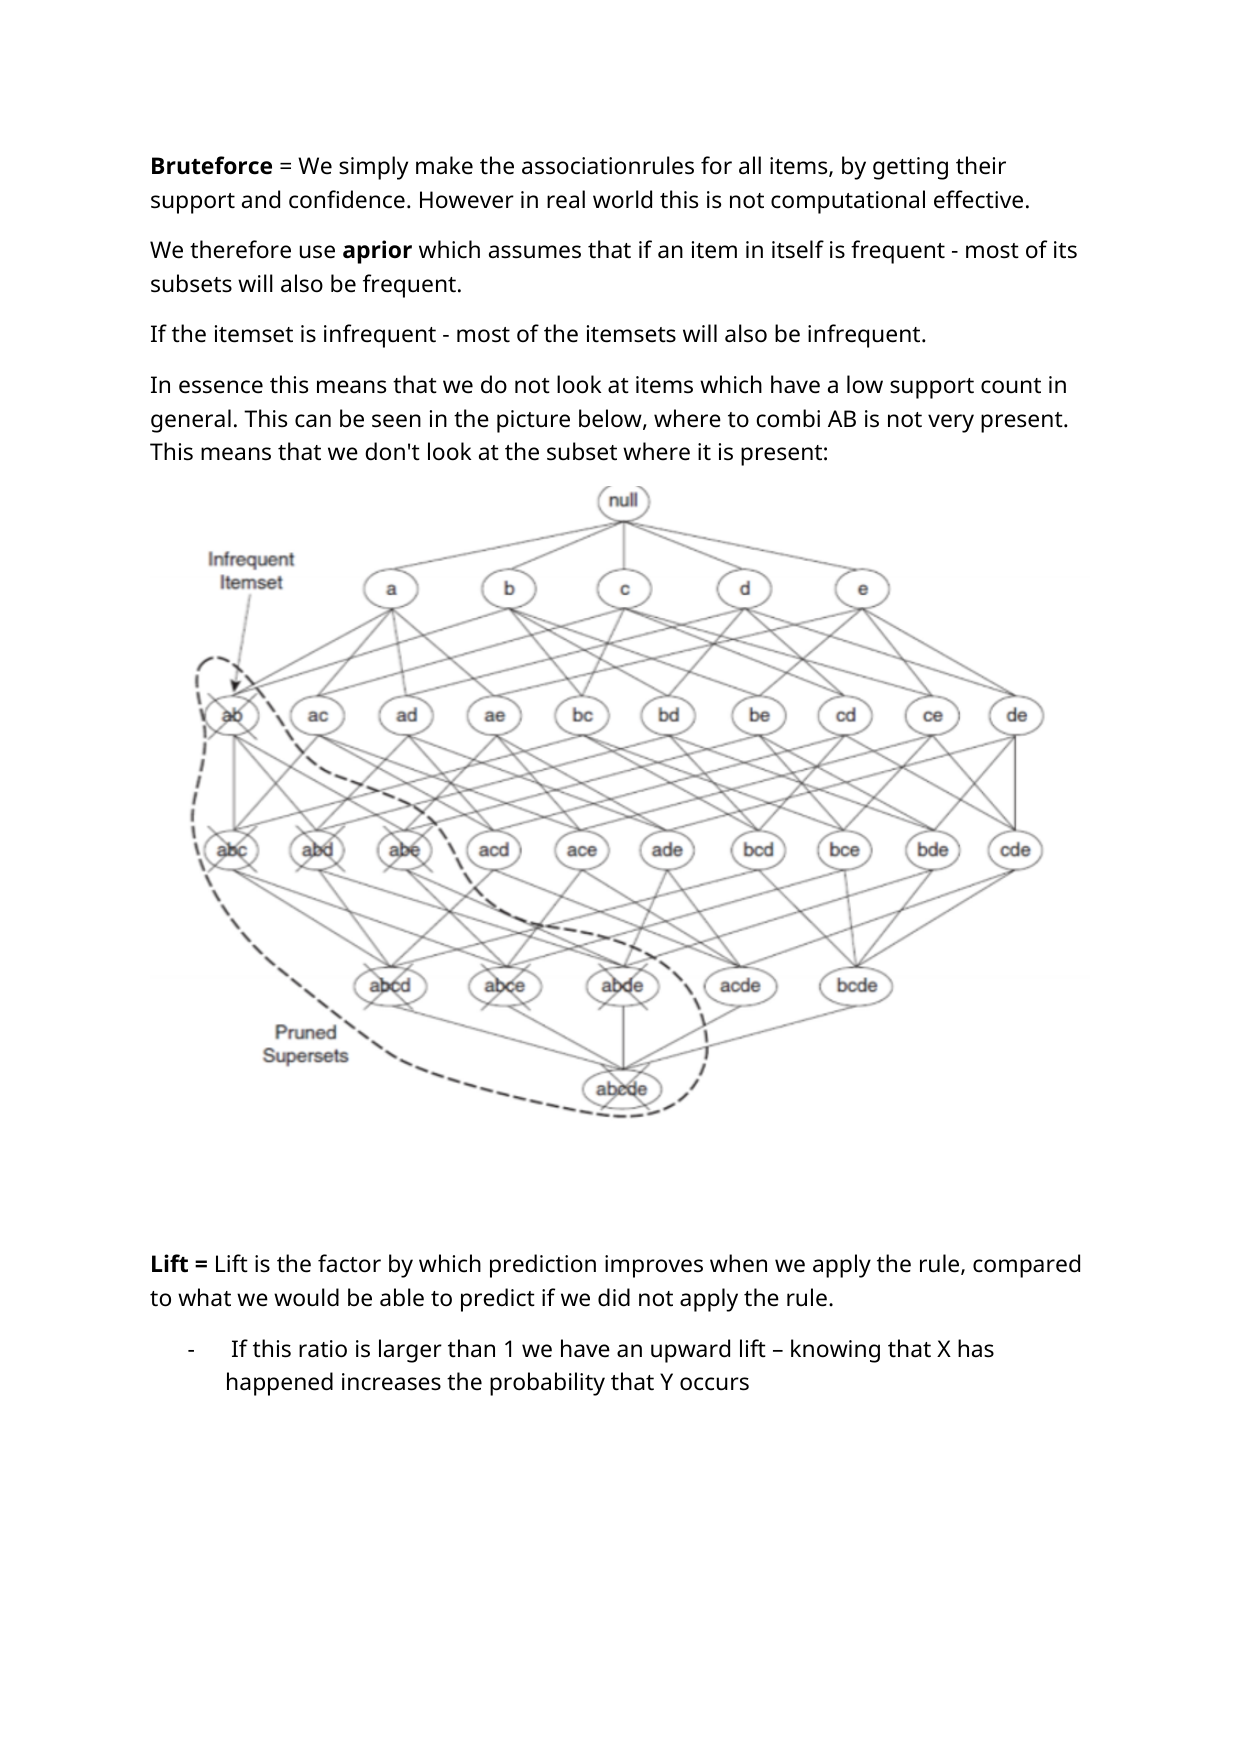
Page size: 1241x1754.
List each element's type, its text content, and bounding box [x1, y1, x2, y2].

text Bruteforce = We simply make the associationrules for all items, by getting their support and confidence. However in real world this is not computational effective. [150, 150, 1090, 215]
text Lift = Lift is the factor by which prediction improves when we apply the rule, compared to what we would be able to predict if we did not apply the rule. [150, 1248, 1090, 1313]
list If this ratio is larger than 1 we have an upward lift – knowing that X has happened increases the probability that Y occurs [187, 1332, 1090, 1397]
text We therefore use aprior which assumes that if an item in itself is frequent - most of its subsets will also be frequent. [150, 234, 1090, 299]
text If the itemset is infrequent - most of the itemsets will also be infrequent. [150, 318, 1090, 349]
text In essence this means that we do not look at items which have a low support count in general. This can be seen in the picture below, where to combi AB is not very present. This means that we don't look at the subset where it is present: [150, 369, 1090, 467]
picture [150, 486, 1091, 1129]
